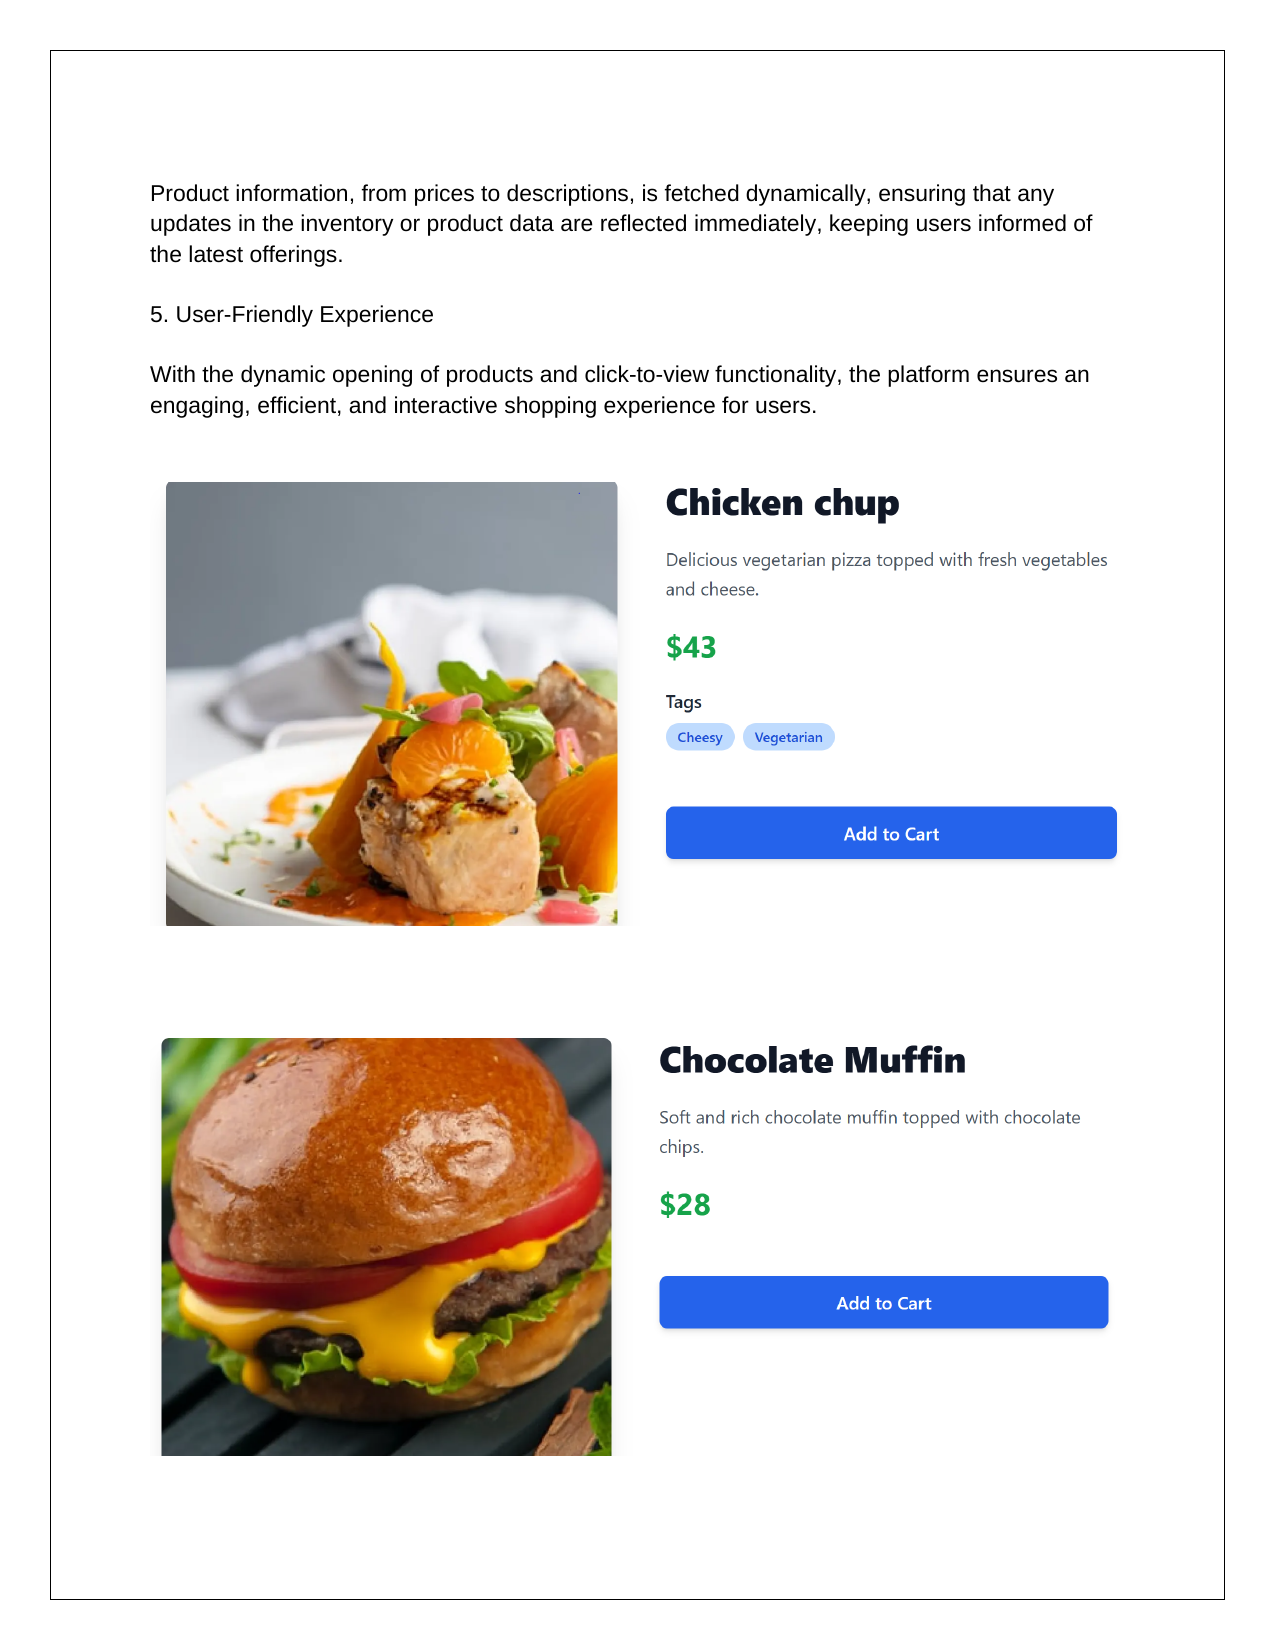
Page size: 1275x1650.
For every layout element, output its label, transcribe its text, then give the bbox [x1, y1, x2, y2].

picture [150, 482, 1125, 926]
picture [150, 1020, 1125, 1456]
text Product information, from prices to descriptions, is fetched dynamically, ensuring that any updates in the inventory or product data are reflected immediately, keeping users informed of the latest offerings. [150, 180, 1125, 267]
text 5. User-Friendly Experience [150, 301, 1125, 327]
text With the dynamic opening of products and click-to-view functionality, the platform ensures an engaging, efficient, and interactive shopping experience for users. [150, 361, 1125, 418]
